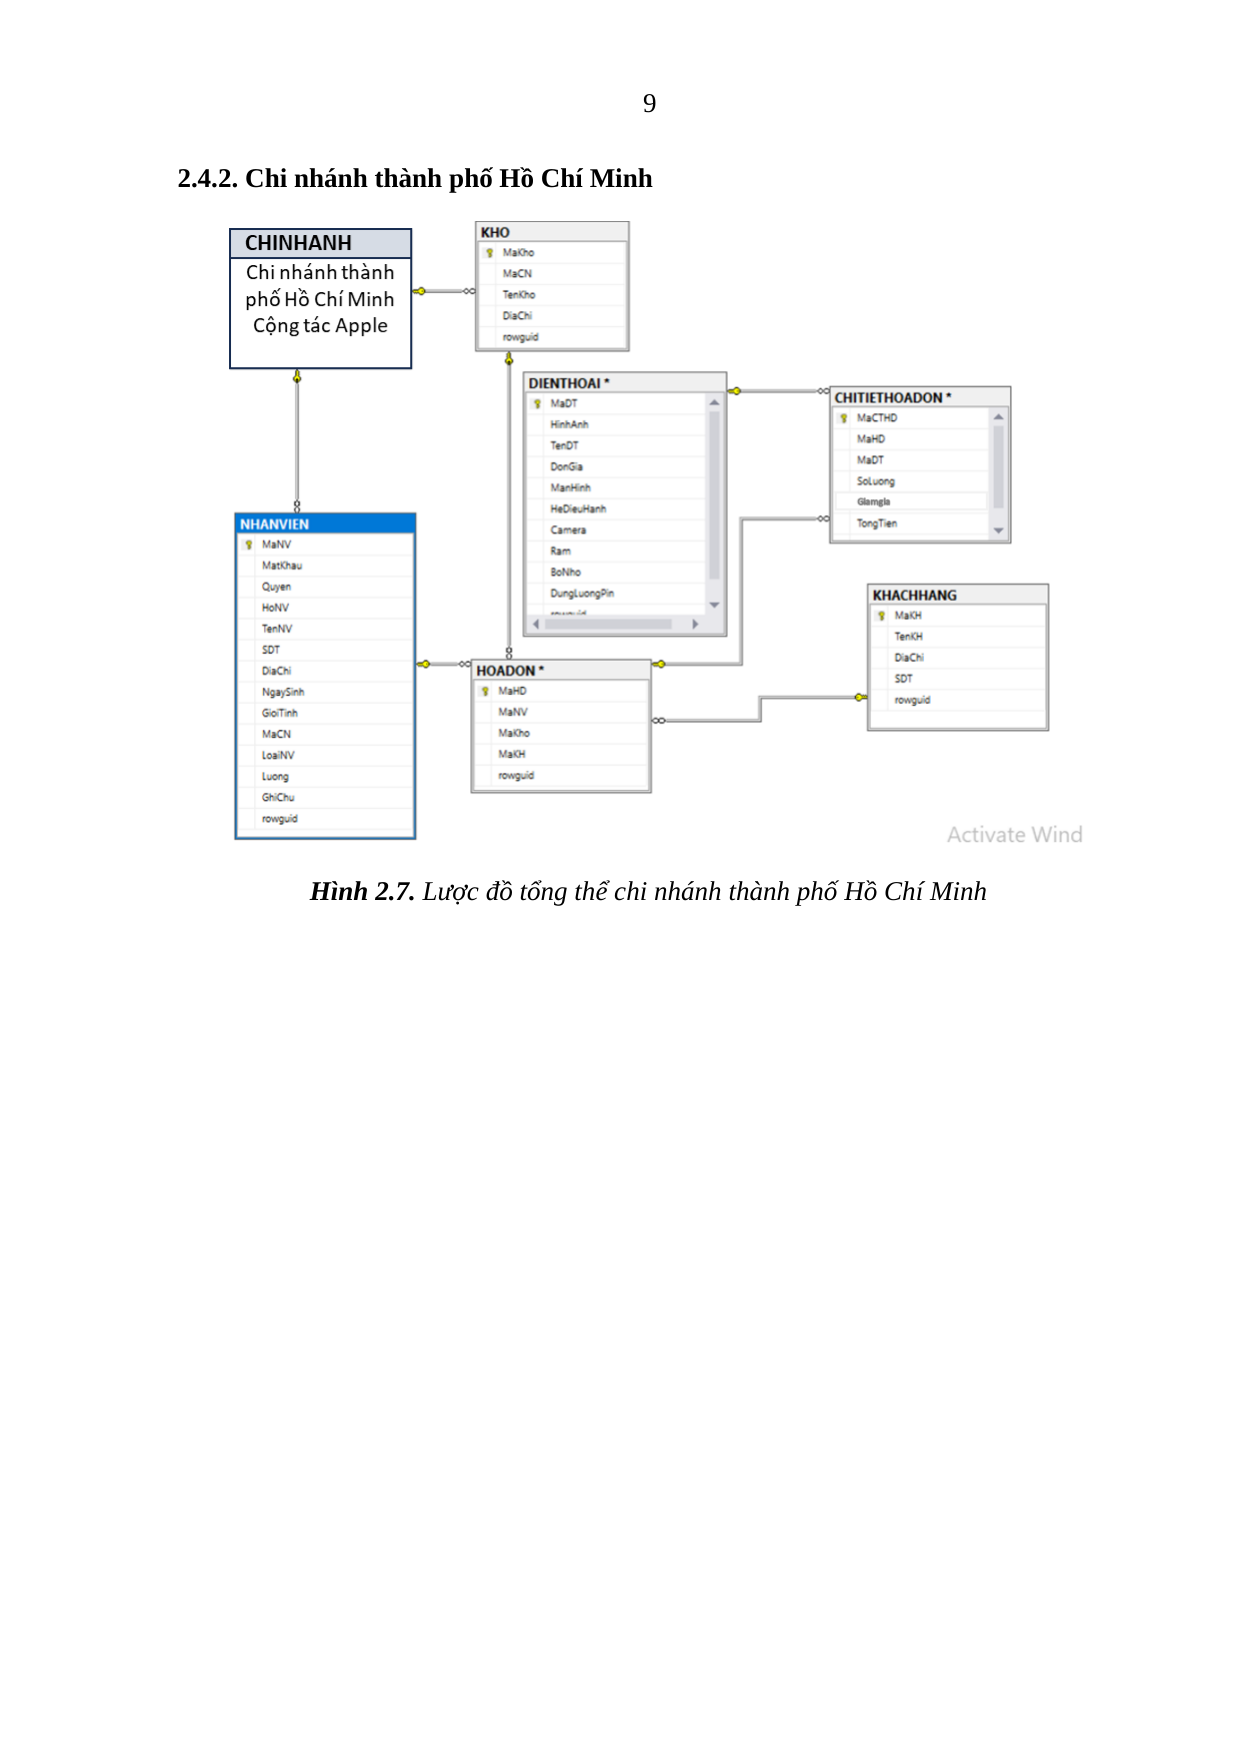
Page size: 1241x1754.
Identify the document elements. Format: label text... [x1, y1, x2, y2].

picture [216, 221, 1083, 847]
subtitle Chi nhánh thành phố Hồ Chí Minh [177, 162, 1122, 193]
